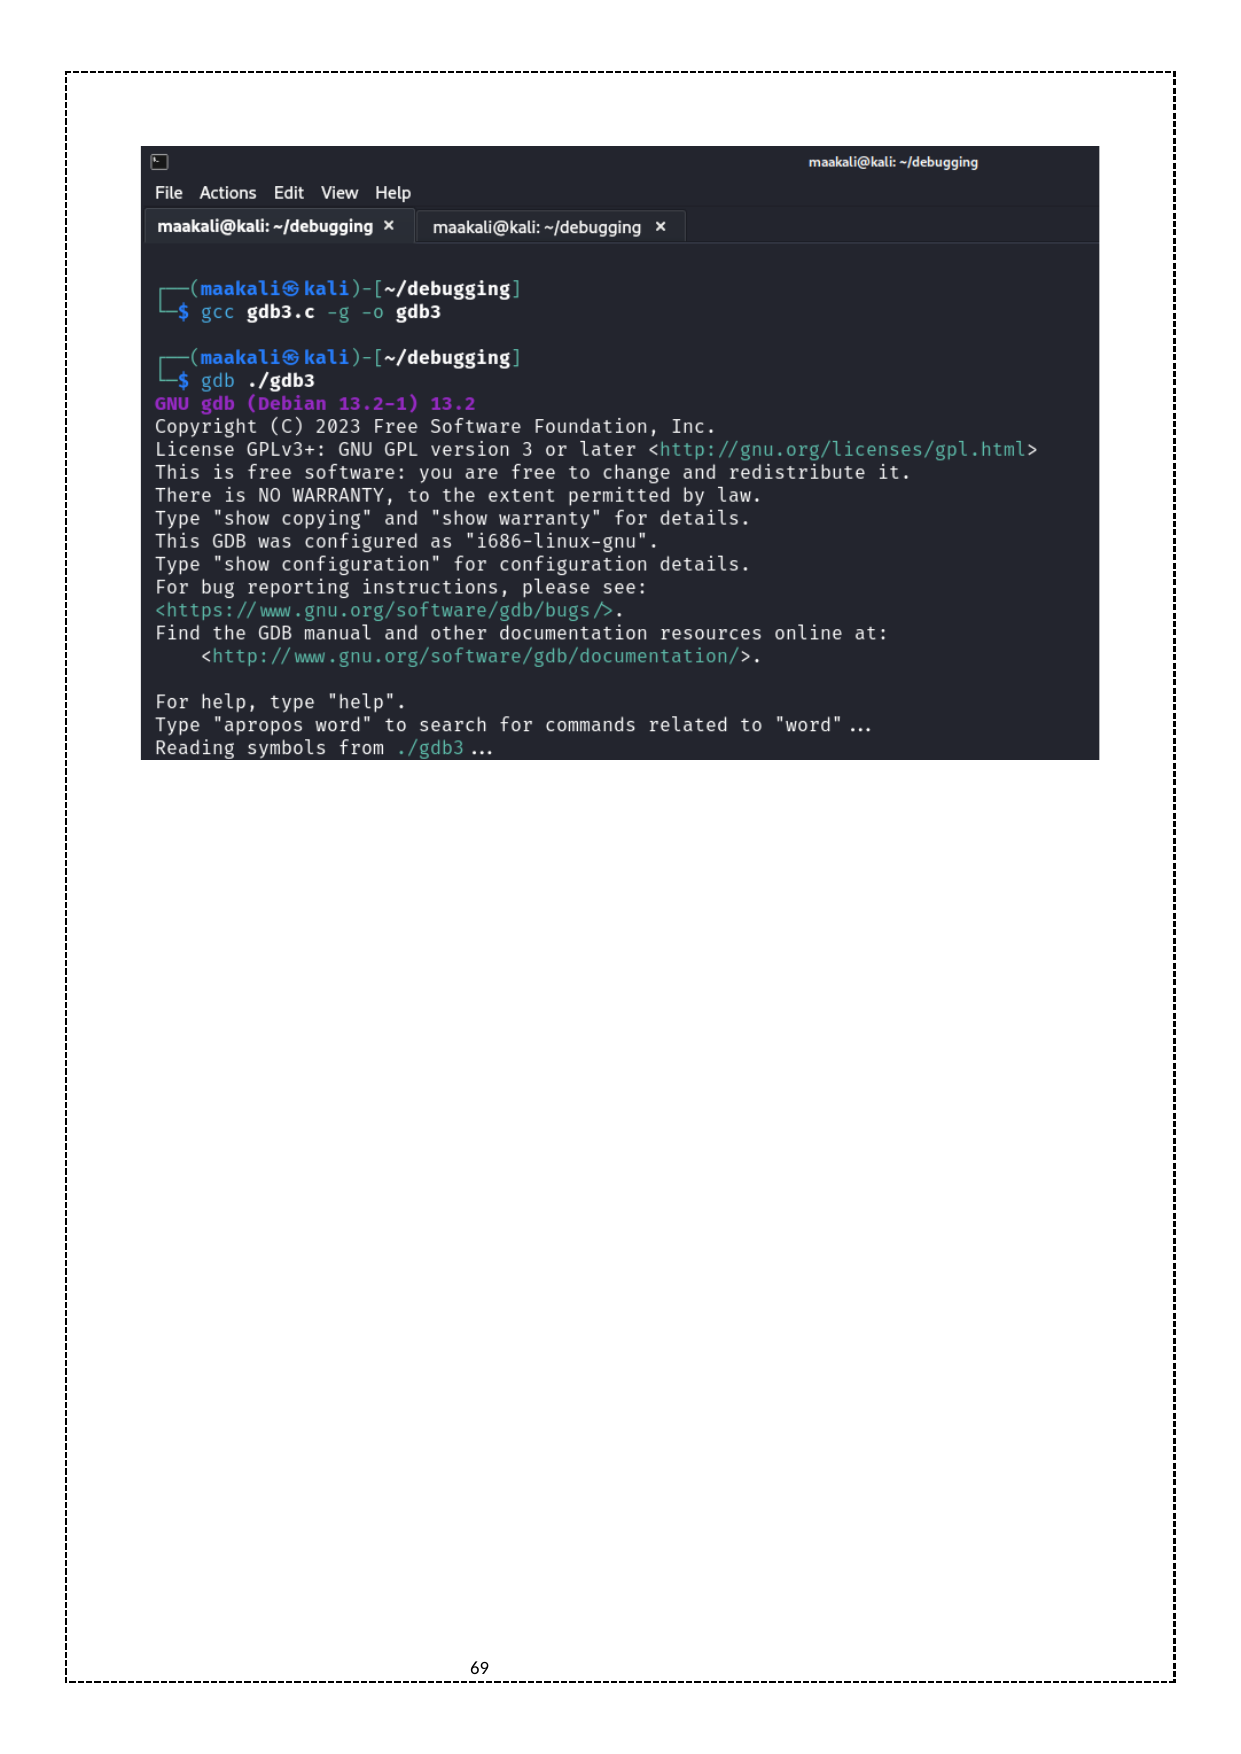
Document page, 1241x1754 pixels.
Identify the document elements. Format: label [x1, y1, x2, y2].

picture [140, 146, 1100, 760]
